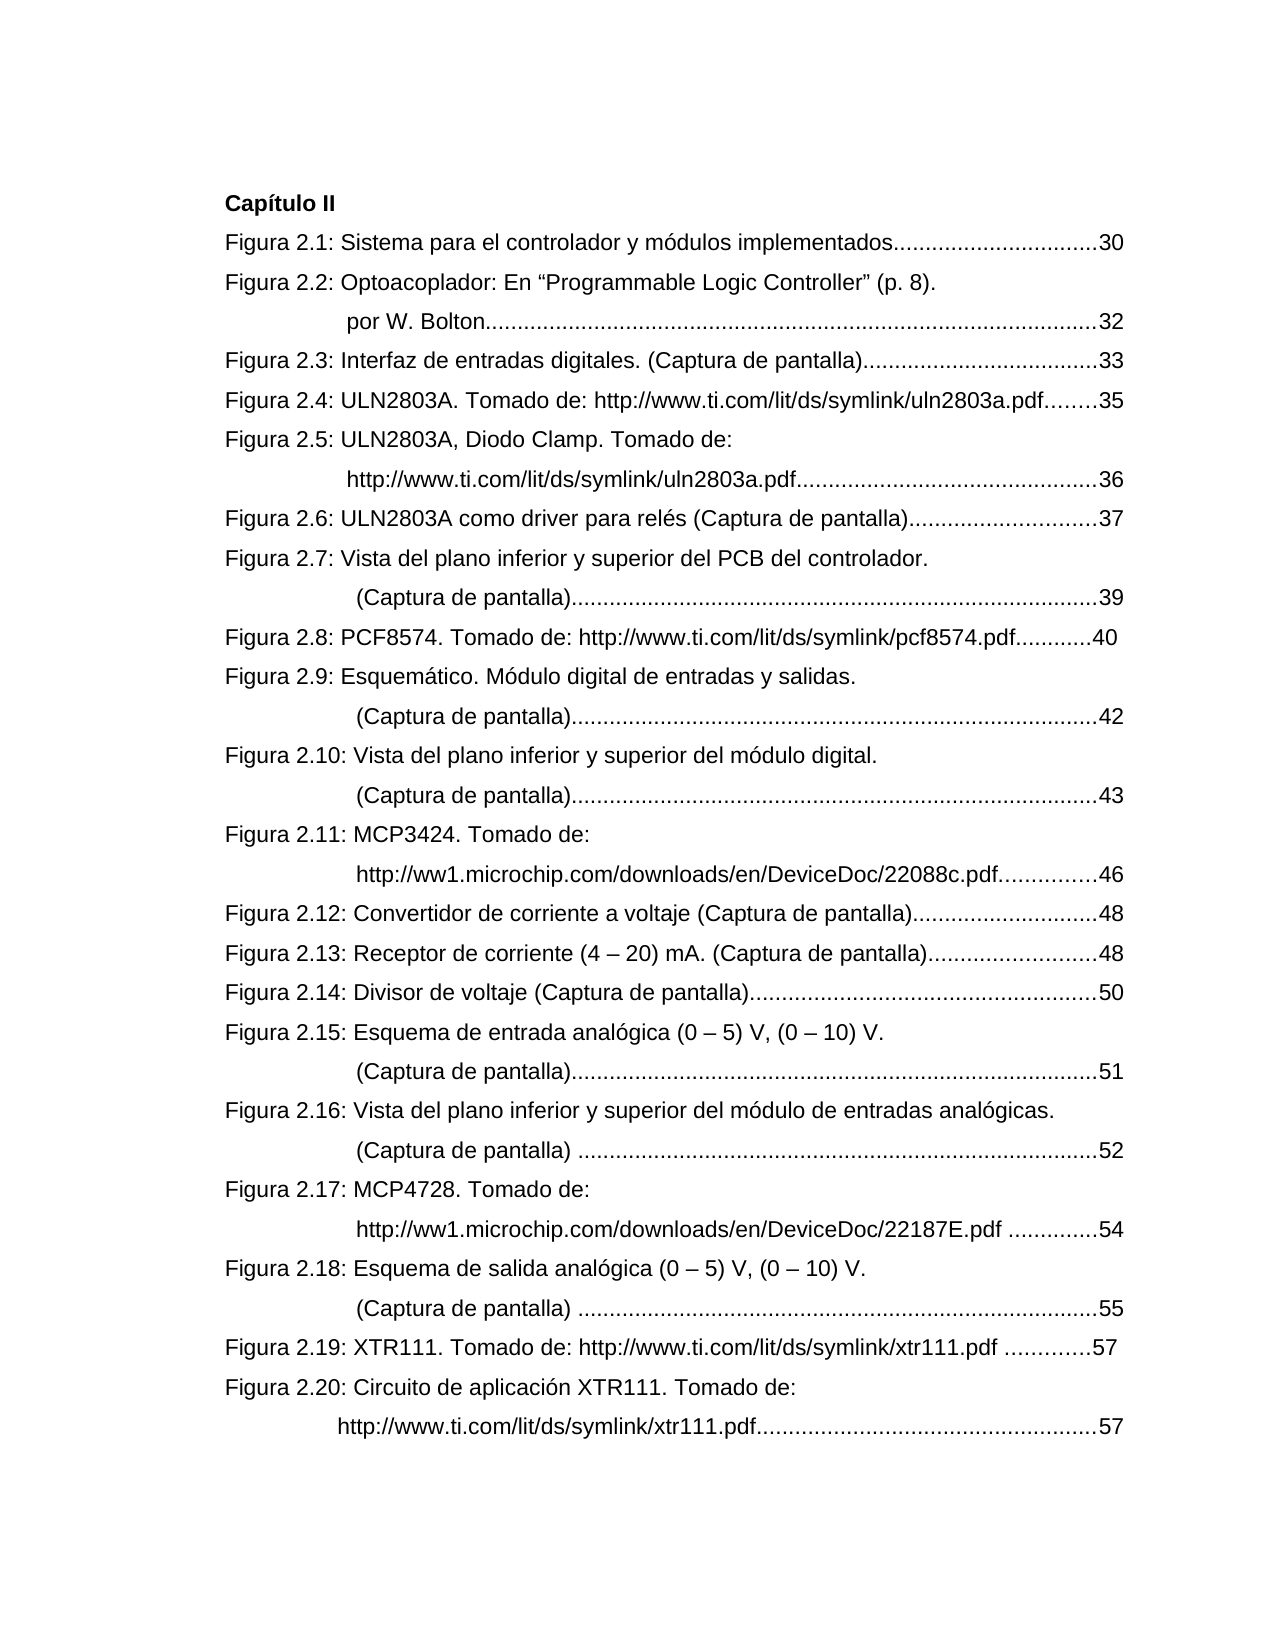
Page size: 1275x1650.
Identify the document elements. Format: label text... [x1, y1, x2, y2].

text Figura 2.2: Optoacoplador: En “Programmable Logic Controller” (p. 8). por W. Bolton 32 [224, 268, 1125, 334]
text Figura 2.13: Receptor de corriente (4 – 20) mA. (Captura de pantalla) 48 [224, 939, 1125, 966]
text Figura 2.15: Esquema de entrada analógica (0 – 5) V, (0 – 10) V. (Captura de pantalla) 51 [224, 1018, 1125, 1084]
text Figura 2.17: MCP4728. Tomado de: http://ww1.microchip.com/downloads/en/DeviceDoc/22187E.pdf 54 [224, 1176, 1125, 1242]
text Figura 2.10: Vista del plano inferior y superior del módulo digital. (Captura de pantalla) 43 [224, 742, 1125, 808]
text Figura 2.8: PCF8574. Tomado de: http://www.ti.com/lit/ds/symlink/pcf8574.pdf 40 [224, 624, 1125, 650]
text Figura 2.14: Divisor de voltaje (Captura de pantalla) 50 [224, 979, 1125, 1005]
text Figura 2.9: Esquemático. Módulo digital de entradas y salidas. (Captura de pantalla) 42 [224, 663, 1125, 729]
text Figura 2.16: Vista del plano inferior y superior del módulo de entradas analógicas. (Captura de pantalla) 52 [224, 1097, 1125, 1163]
text Figura 2.19: XTR111. Tomado de: http://www.ti.com/lit/ds/symlink/xtr111.pdf 57 [224, 1334, 1125, 1361]
text Figura 2.18: Esquema de salida analógica (0 – 5) V, (0 – 10) V. (Captura de pantalla) 55 [224, 1255, 1125, 1321]
text Capítulo II [224, 189, 1125, 216]
text Figura 2.6: ULN2803A como driver para relés (Captura de pantalla) 37 [224, 505, 1125, 532]
text Figura 2.1: Sistema para el controlador y módulos implementados 30 [224, 229, 1125, 255]
text Figura 2.5: ULN2803A, Diodo Clamp. Tomado de: http://www.ti.com/lit/ds/symlink/uln2803a.pdf 36 [224, 426, 1125, 492]
text Figura 2.3: Interfaz de entradas digitales. (Captura de pantalla) 33 [224, 347, 1125, 374]
text Figura 2.7: Vista del plano inferior y superior del PCB del controlador. (Captura de pantalla) 39 [224, 545, 1125, 611]
text Figura 2.20: Circuito de aplicación XTR111. Tomado de: http://www.ti.com/lit/ds/symlink/xtr111.pdf 57 [224, 1374, 1125, 1440]
text Figura 2.4: ULN2803A. Tomado de: http://www.ti.com/lit/ds/symlink/uln2803a.pdf 35 [224, 387, 1125, 413]
text Figura 2.11: MCP3424. Tomado de: http://ww1.microchip.com/downloads/en/DeviceDoc/22088c.pdf 46 [224, 821, 1125, 887]
text Figura 2.12: Convertidor de corriente a voltaje (Captura de pantalla) 48 [224, 900, 1125, 926]
